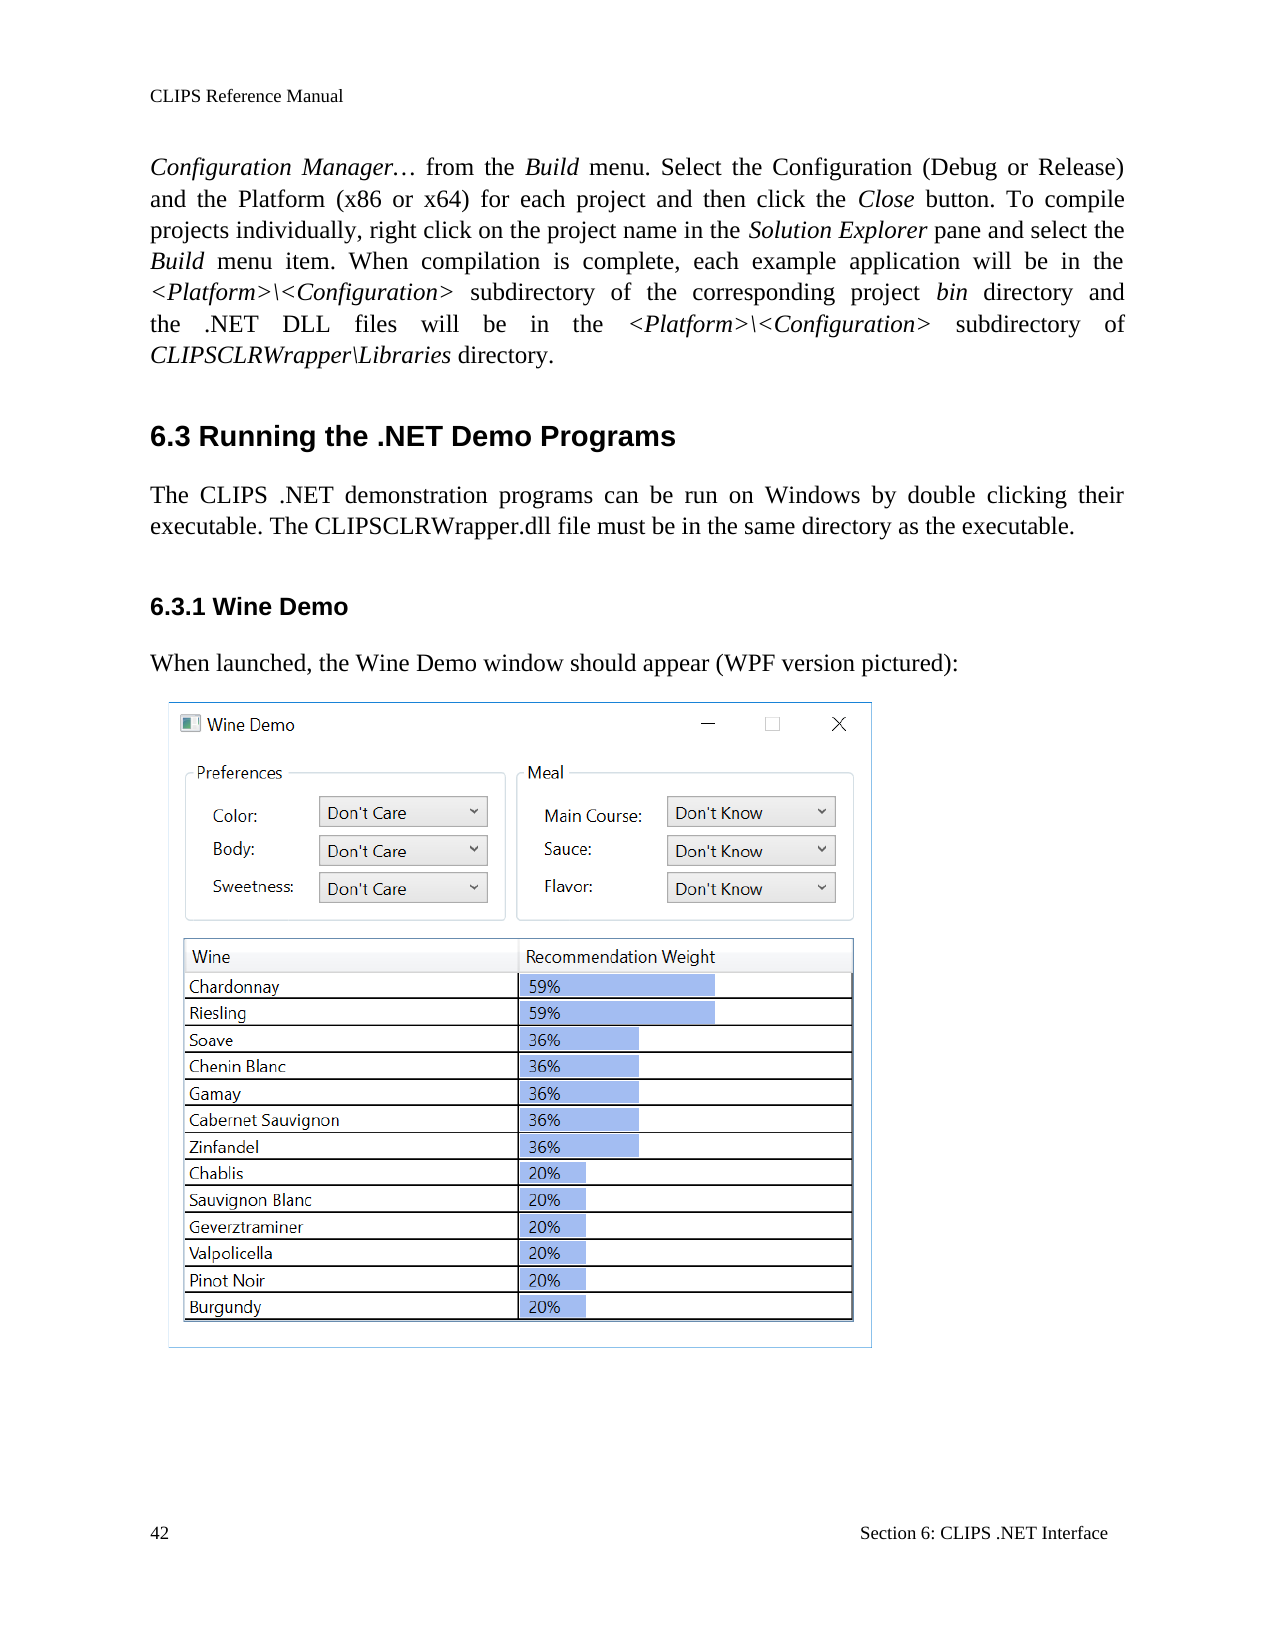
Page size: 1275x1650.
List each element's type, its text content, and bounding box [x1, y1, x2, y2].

subtitle 6.3.1 Wine Demo [150, 590, 1125, 621]
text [150, 150, 1125, 369]
picture [168, 702, 872, 1348]
text The CLIPS .NET demonstration programs can be run on Windows by double clicking their executable. The CLIPSCLRWrapper.dll file must be in the same directory as the executable. [150, 477, 1125, 540]
subtitle 6.3 Running the .NET Demo Programs [150, 419, 1125, 452]
text When launched, the Wine Demo window should appear (WPF version pictured): [150, 646, 1125, 677]
